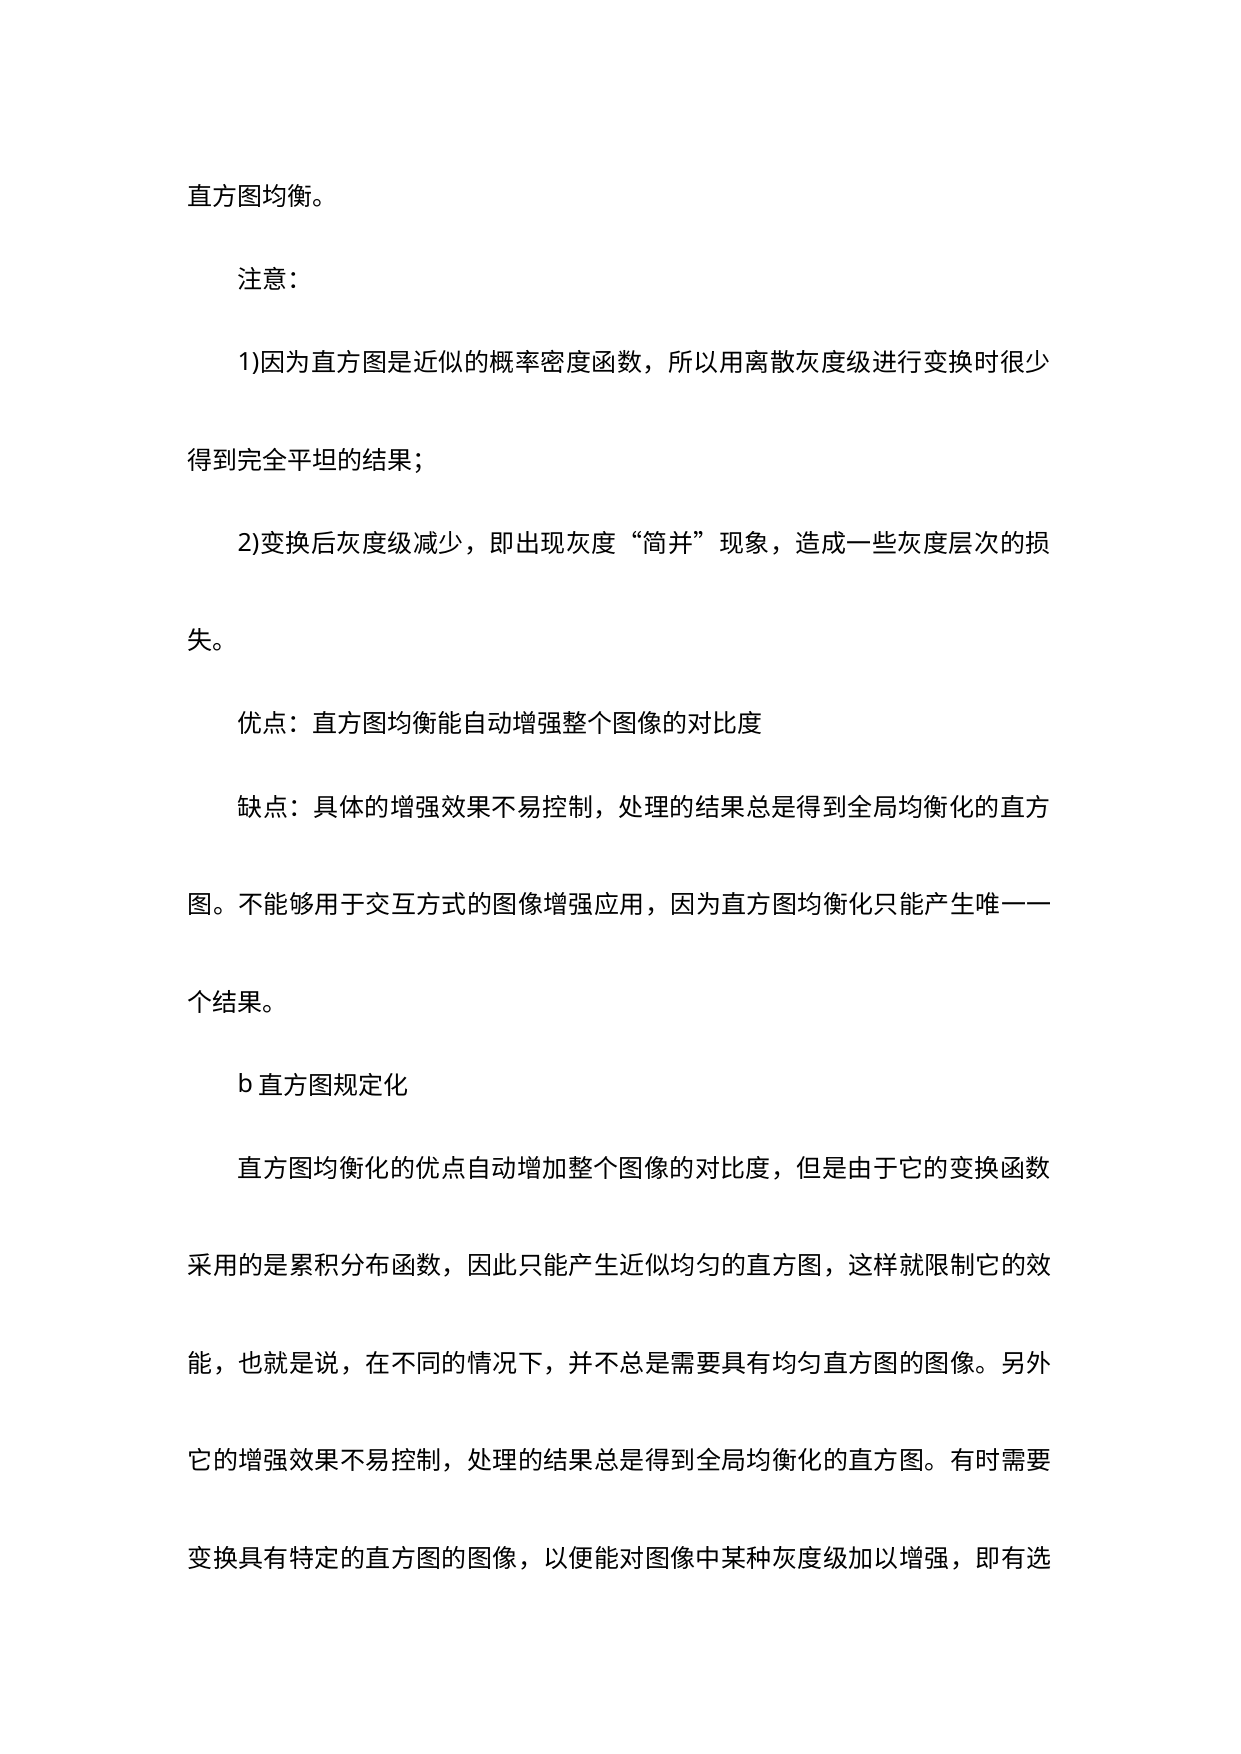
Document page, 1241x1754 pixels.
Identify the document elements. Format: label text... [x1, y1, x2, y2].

text 缺点：具体的增强效果不易控制，处理的结果总是得到全局均衡化的直方图。不能够用于交互方式的图像增强应用，因为直方图均衡化只能产生唯一一个结果。 [187, 773, 1053, 1033]
text 1)因为直方图是近似的概率密度函数，所以用离散灰度级进行变换时很少得到完全平坦的结果； [187, 328, 1053, 491]
text b直方图规定化 [187, 1051, 1053, 1116]
text 2)变换后灰度级减少，即出现灰度“简并”现象，造成一些灰度层次的损失。 [187, 509, 1053, 671]
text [187, 1134, 1053, 1589]
text 注意： [187, 245, 1053, 310]
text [187, 162, 1053, 227]
text 优点：直方图均衡能自动增强整个图像的对比度 [187, 689, 1053, 754]
